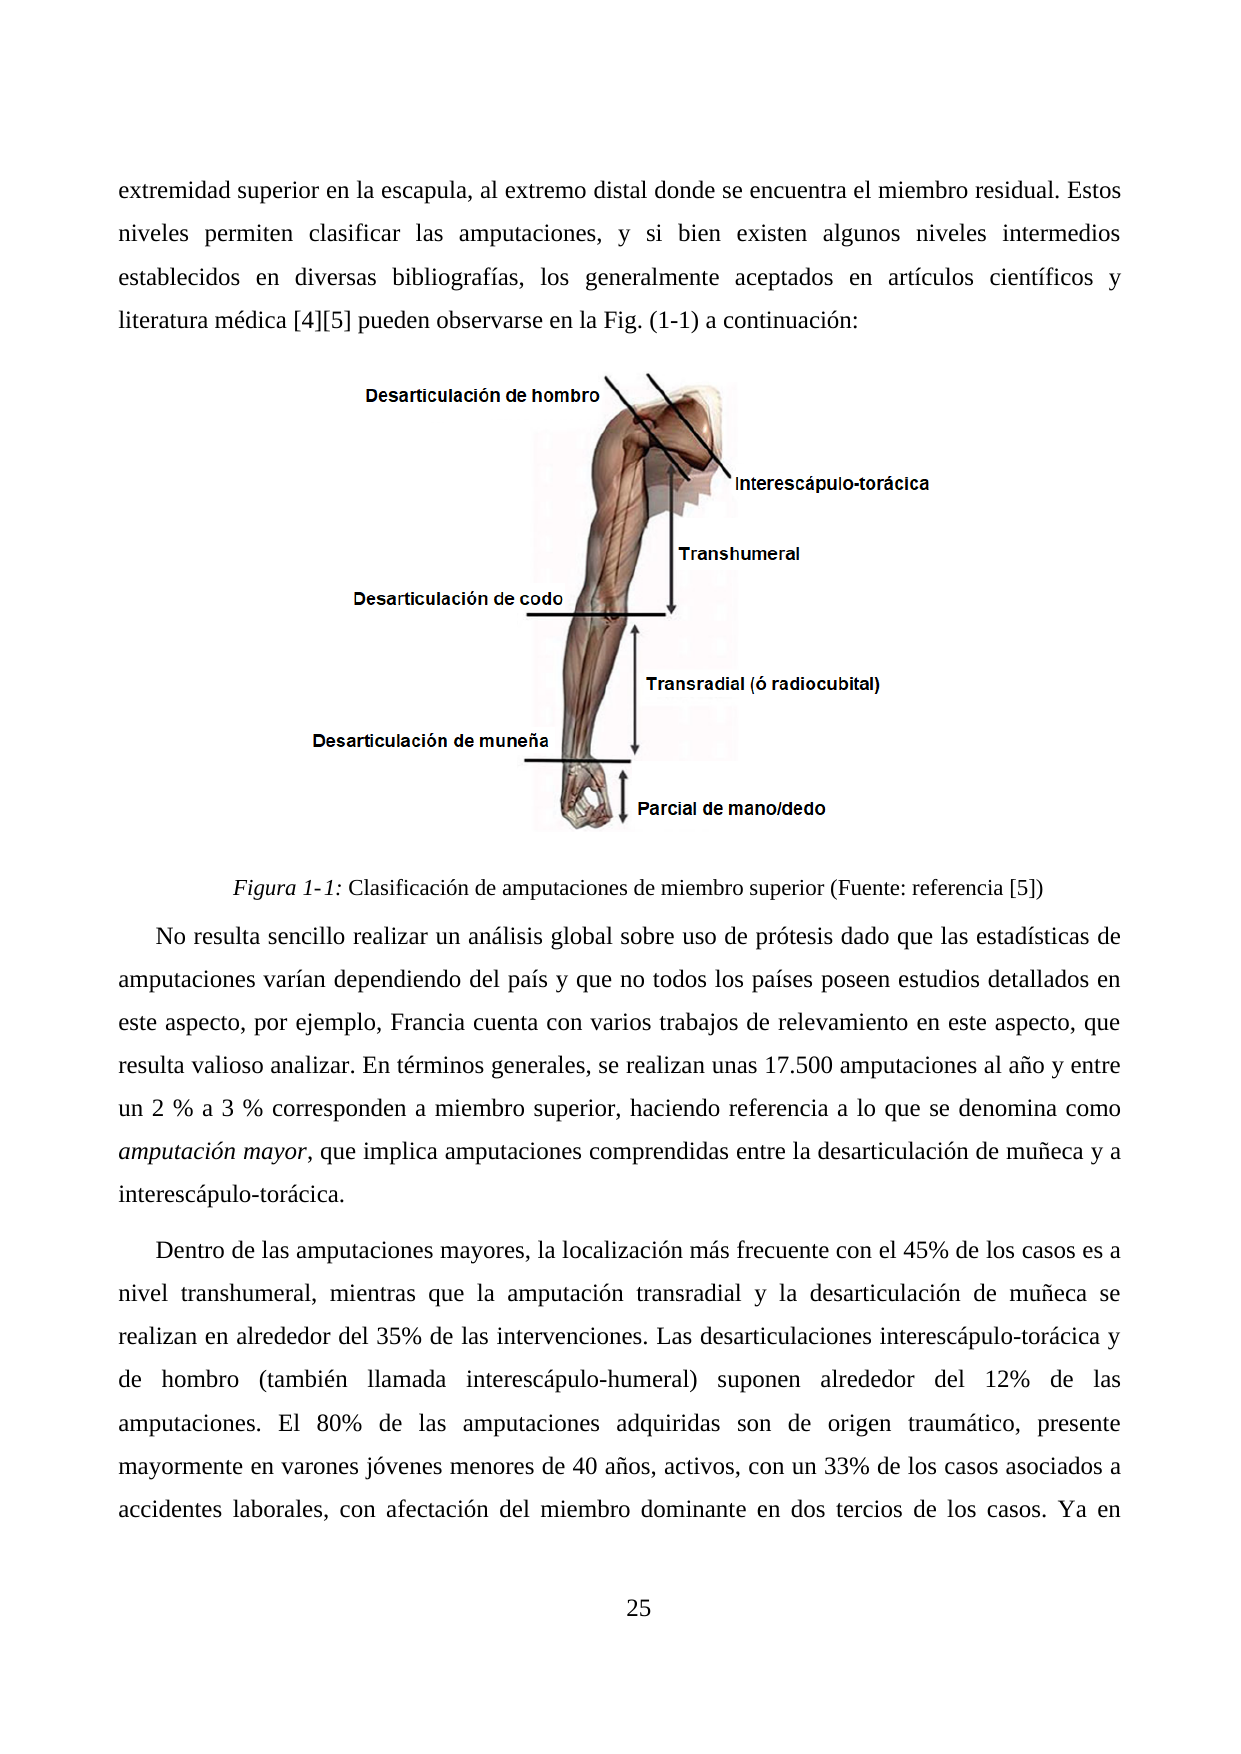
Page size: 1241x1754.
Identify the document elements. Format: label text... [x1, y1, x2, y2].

text Figura 1-1: Clasificación de amputaciones de miembro superior (Fuente: referencia [5]) [118, 873, 1122, 900]
picture [297, 360, 943, 847]
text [118, 175, 1122, 333]
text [118, 1235, 1122, 1523]
text No resulta sencillo realizar un análisis global sobre uso de prótesis dado que las estadísticas de amputaciones varían dependiendo del país y que no todos los países poseen estudios detallados en este aspecto, por ejemplo, Francia cuenta con varios trabajos de relevamiento en este aspecto, que resulta valioso analizar. En términos generales, se realizan unas 17.500 amputaciones al año y entre un 2 % a 3 % corresponden a miembro superior, haciendo referencia a lo que se denomina como amputación mayor, que implica amputaciones comprendidas entre la desarticulación de muñeca y a interescápulo-torácica. [118, 921, 1122, 1208]
